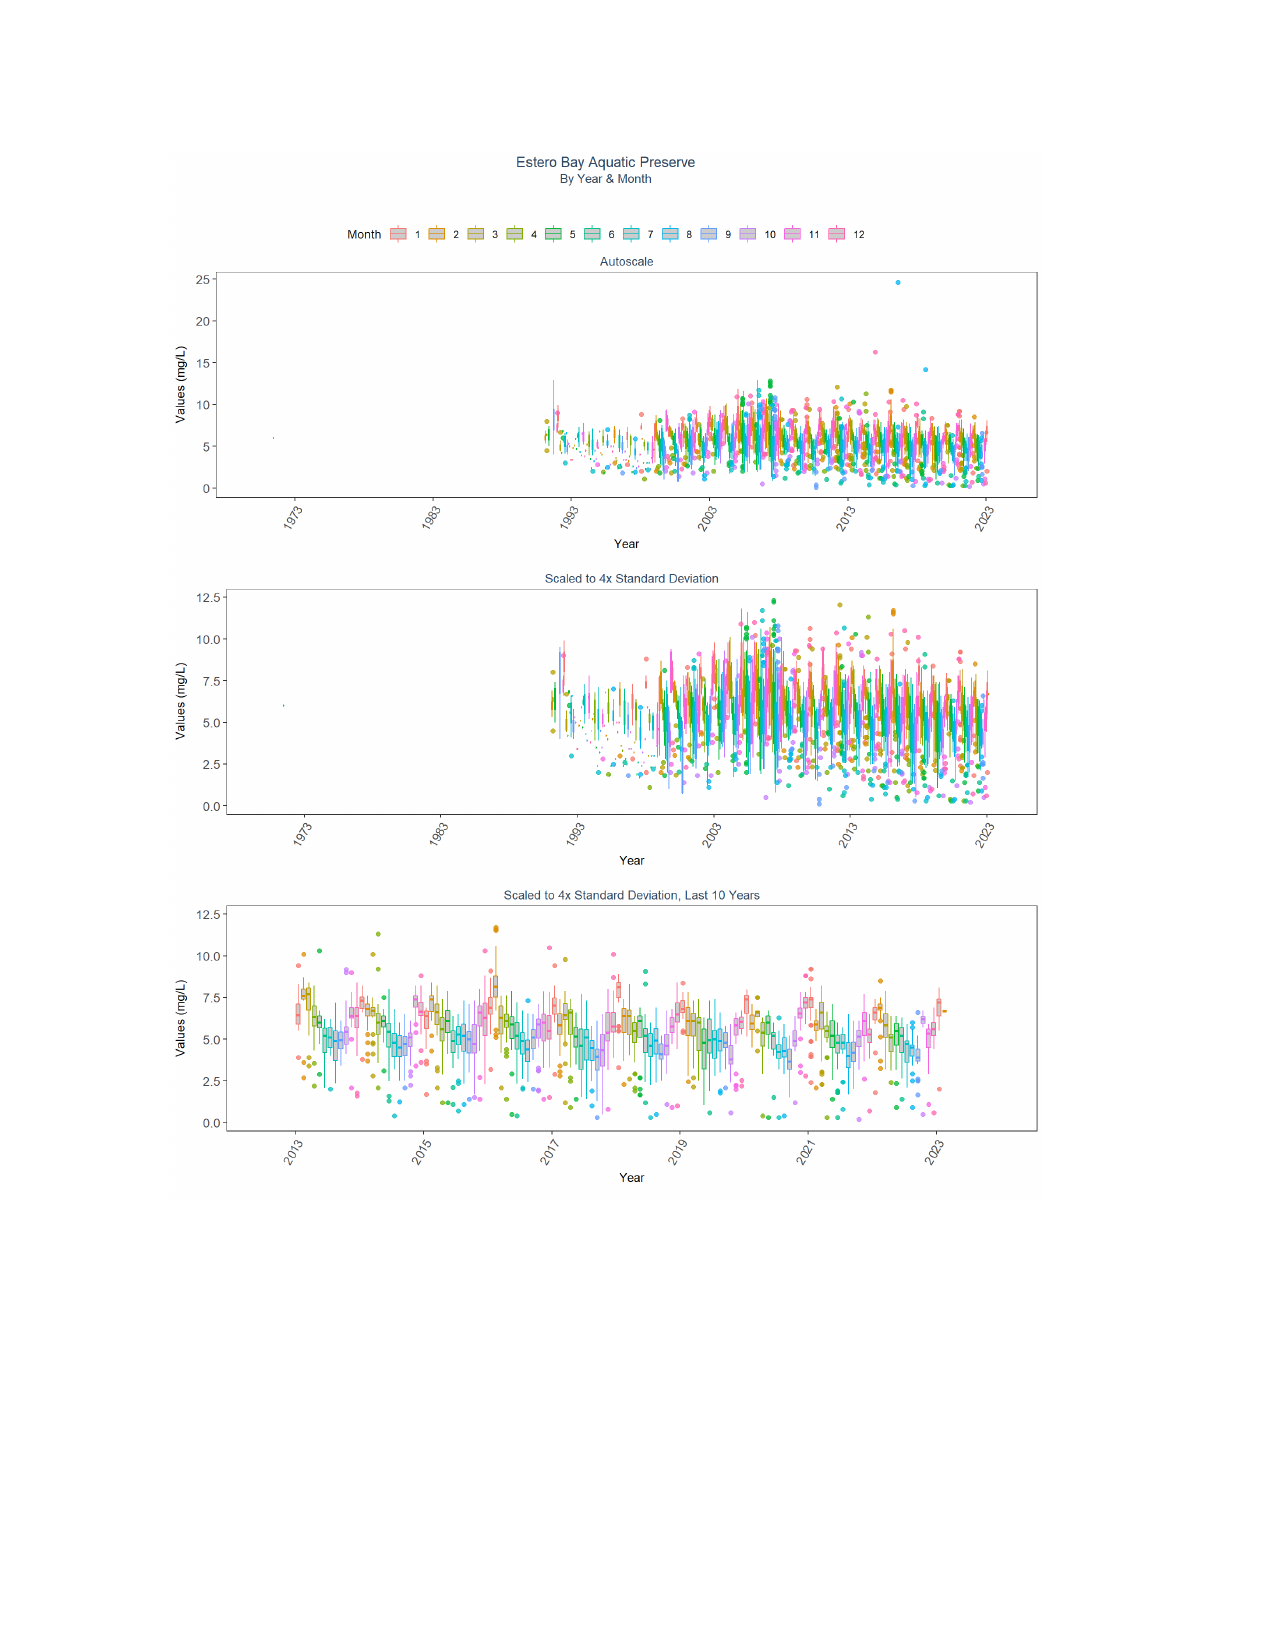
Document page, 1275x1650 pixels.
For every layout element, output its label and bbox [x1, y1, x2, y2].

picture [168, 150, 1044, 1200]
